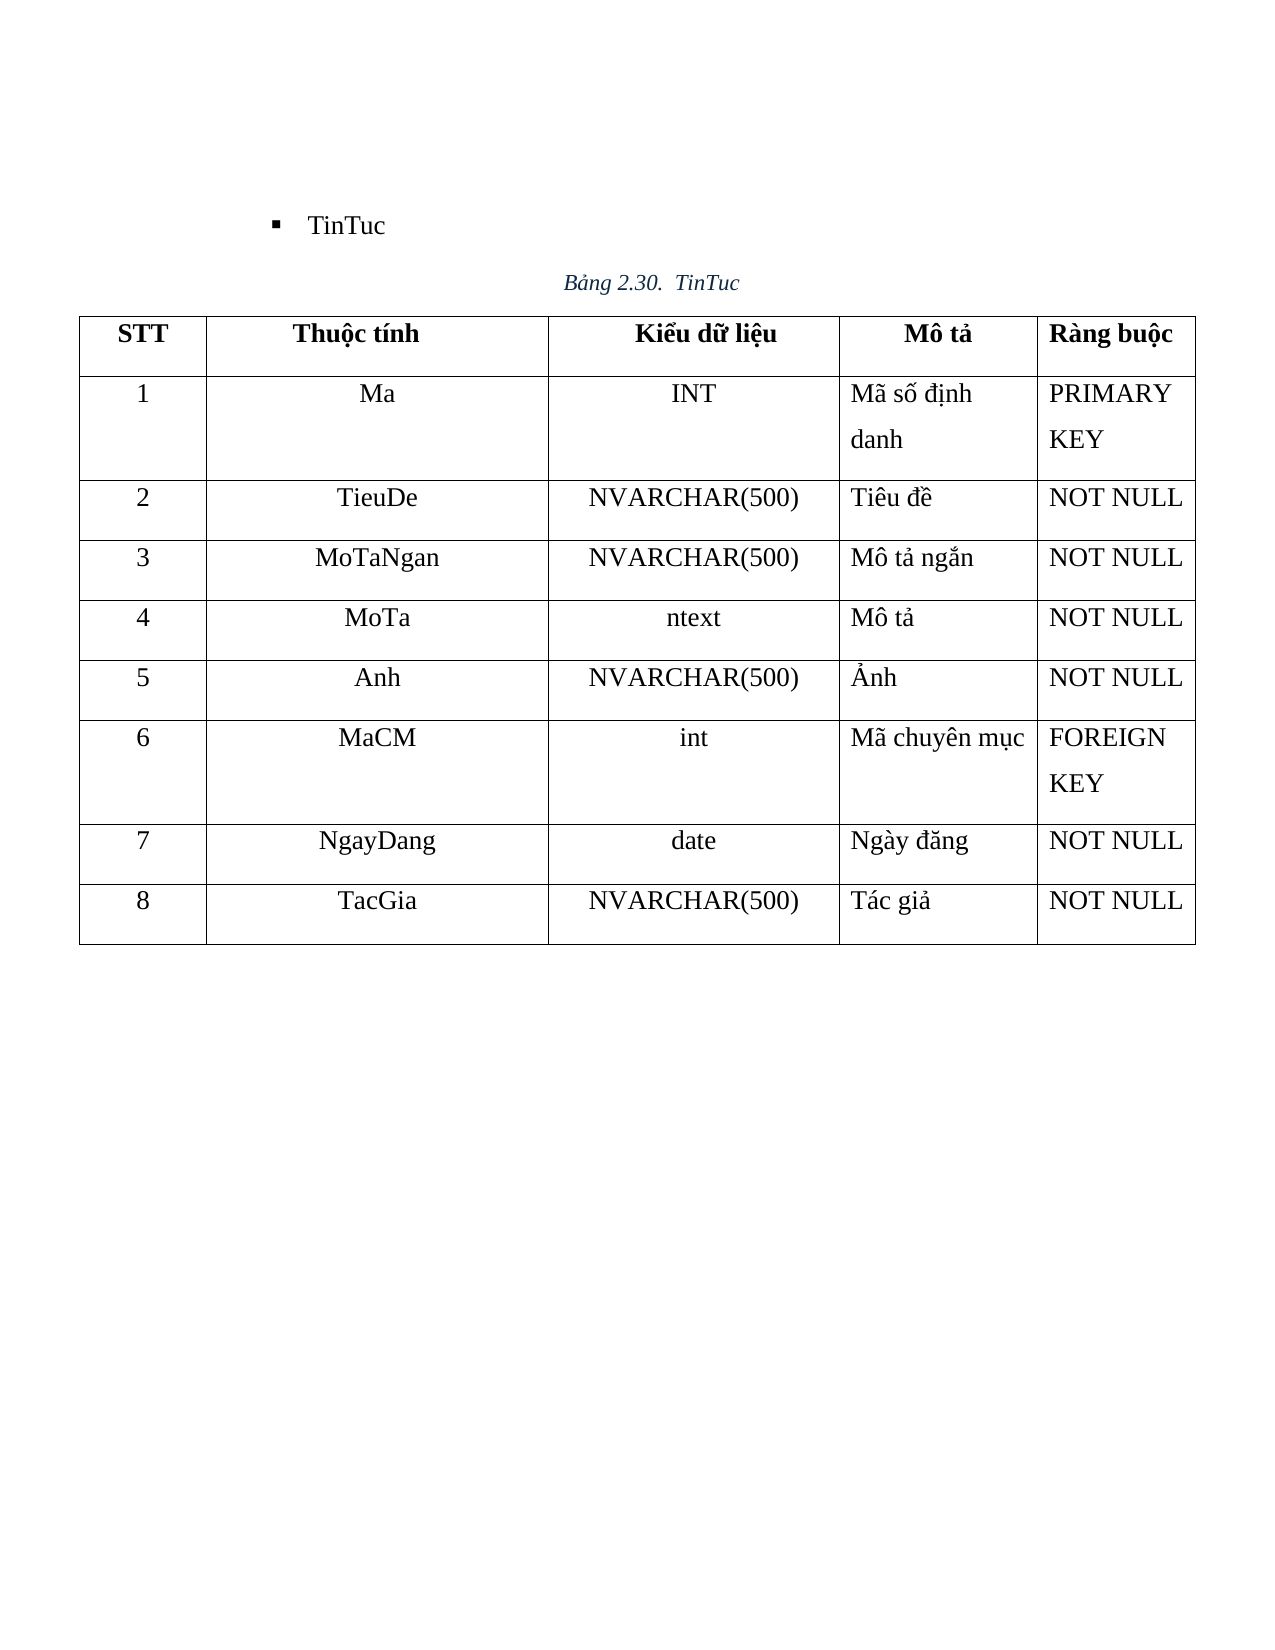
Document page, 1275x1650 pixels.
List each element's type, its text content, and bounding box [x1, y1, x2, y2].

text Bảng 2.30. TinTuc [150, 268, 1080, 295]
table_cell INT [549, 377, 839, 479]
table_cell NOT NULL [1038, 825, 1195, 883]
table_cell TacGia [207, 885, 548, 943]
table_cell date [549, 825, 839, 883]
table_cell MoTa [207, 601, 548, 659]
table_cell NOT NULL [1038, 885, 1195, 943]
table_cell PRIMARY KEY [1038, 377, 1195, 479]
table_cell TieuDe [207, 481, 548, 539]
table_cell MaCM [207, 721, 548, 823]
table_cell NVARCHAR(500) [549, 885, 839, 943]
table_cell Ngày đăng [840, 825, 1037, 883]
table_cell 3 [80, 541, 206, 599]
table_cell NOT NULL [1038, 661, 1195, 719]
table_header Thuộc tính [207, 317, 548, 376]
table_cell MoTaNgan [207, 541, 548, 599]
table_header Kiểu dữ liệu [549, 317, 839, 376]
table_cell NOT NULL [1038, 601, 1195, 659]
table_cell 5 [80, 661, 206, 719]
table_cell int [549, 721, 839, 823]
table_header Ràng buộc [1038, 317, 1195, 376]
table_cell FOREIGN KEY [1038, 721, 1195, 823]
table_cell 7 [80, 825, 206, 883]
table_cell NOT NULL [1038, 541, 1195, 599]
table_cell Mô tả [840, 601, 1037, 659]
table_header Mô tả [840, 317, 1037, 376]
table_cell Anh [207, 661, 548, 719]
table_cell Ma [207, 377, 548, 479]
table_cell NgayDang [207, 825, 548, 883]
table_header STT [80, 317, 206, 376]
table_cell ntext [549, 601, 839, 659]
table_cell NVARCHAR(500) [549, 661, 839, 719]
table_cell NOT NULL [1038, 481, 1195, 539]
table_cell Tác giả [840, 885, 1037, 943]
table_cell 2 [80, 481, 206, 539]
table_cell Ảnh [840, 661, 1037, 719]
table_cell 8 [80, 885, 206, 943]
table_cell Mã số định danh [840, 377, 1037, 479]
table_cell 4 [80, 601, 206, 659]
list TinTuc [270, 209, 1125, 240]
table_cell 6 [80, 721, 206, 823]
table_cell 1 [80, 377, 206, 479]
table_cell Mô tả ngắn [840, 541, 1037, 599]
table_cell NVARCHAR(500) [549, 481, 839, 539]
table_cell NVARCHAR(500) [549, 541, 839, 599]
table_cell Tiêu đề [840, 481, 1037, 539]
table_cell Mã chuyên mục [840, 721, 1037, 823]
